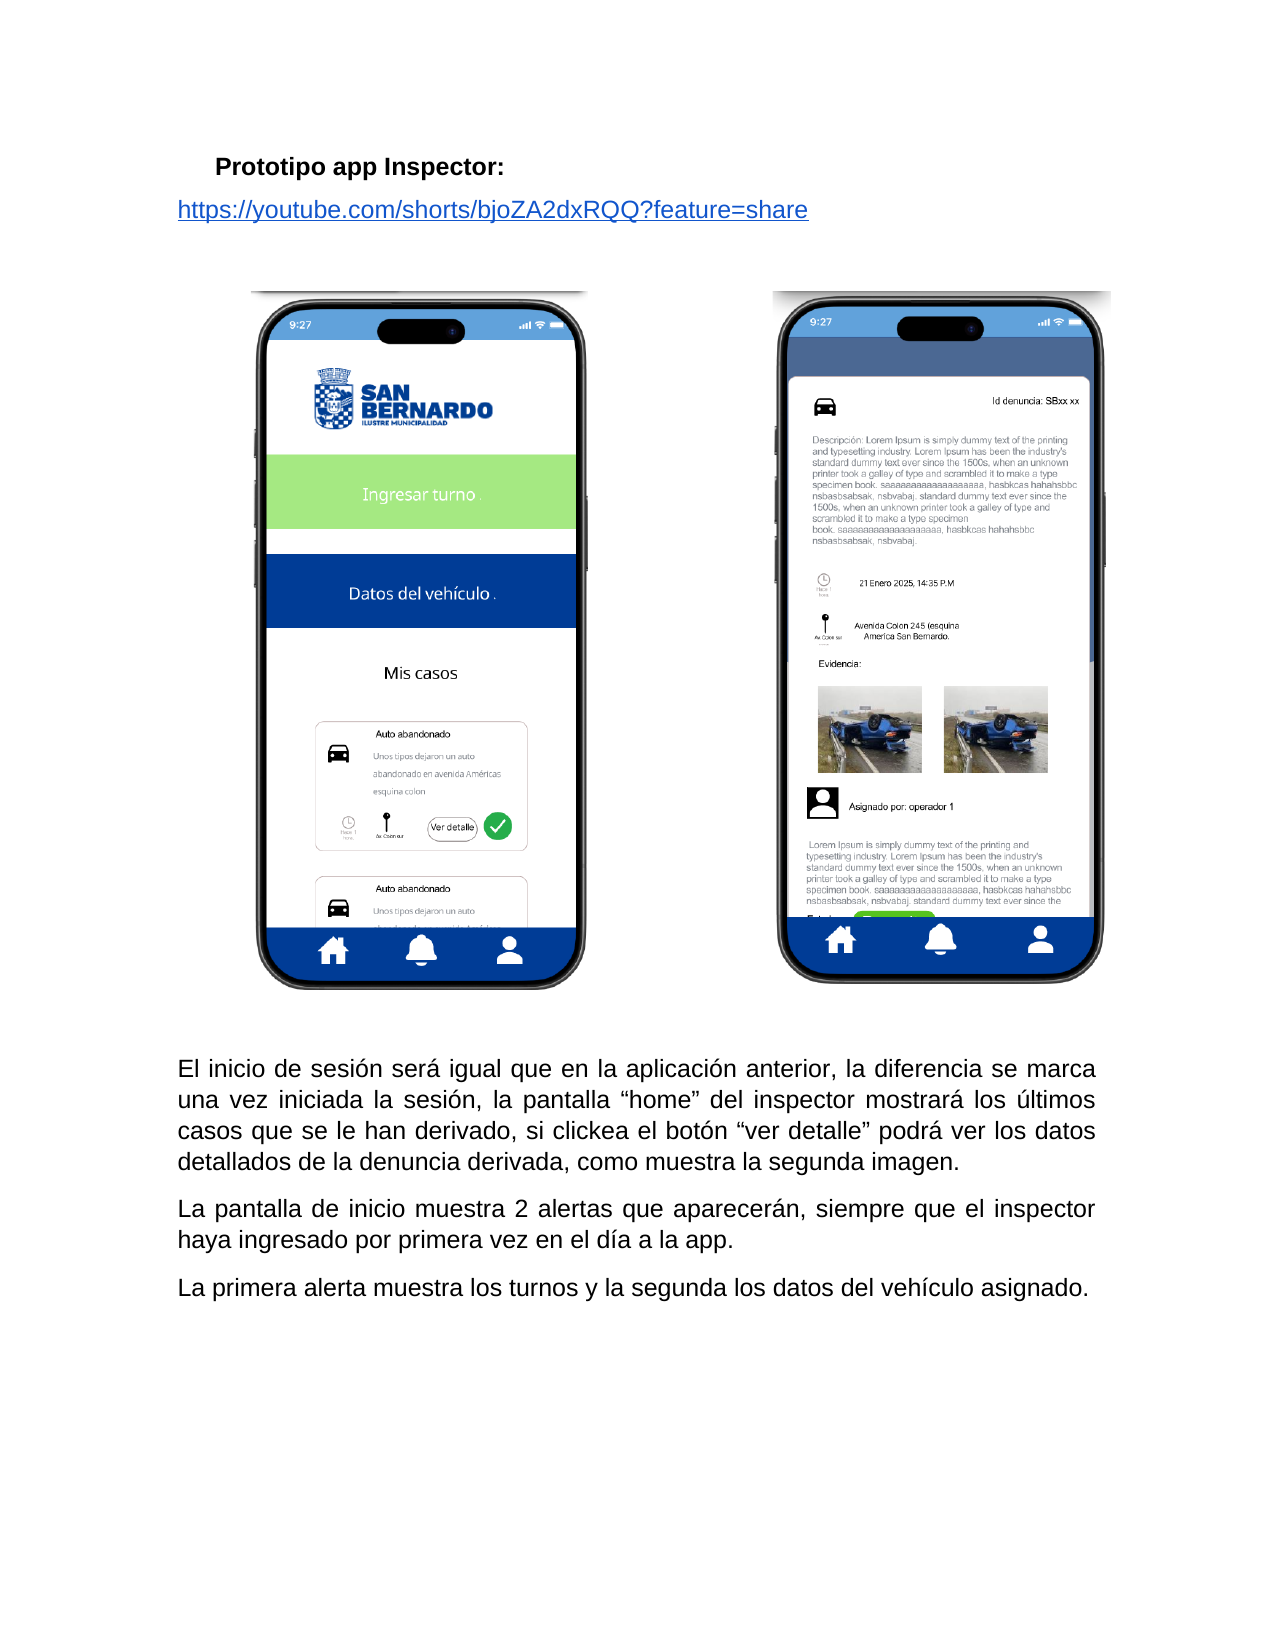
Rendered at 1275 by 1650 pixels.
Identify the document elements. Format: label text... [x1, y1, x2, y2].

text El inicio de sesión será igual que en la aplicación anterior, la diferencia se marca una vez iniciada la sesión, la pantalla “home” del inspector mostrará los últimos casos que se le han derivado, si clickea el botón “ver detalle” podrá ver los datos detallados de la denuncia derivada, como muestra la segunda imagen. [177, 1054, 1098, 1176]
subtitle Prototipo app Inspector: [215, 152, 1098, 181]
picture [250, 291, 588, 990]
text La primera alerta muestra los turnos y la segunda los datos del vehículo asignado. [177, 1273, 1098, 1302]
text https://youtube.com/shorts/bjoZA2dxRQQ?feature=share [177, 195, 1098, 224]
text La pantalla de inicio muestra 2 alertas que aparecerán, siempre que el inspector haya ingresado por primera vez en el día a la app. [177, 1194, 1098, 1254]
picture [772, 291, 1111, 984]
